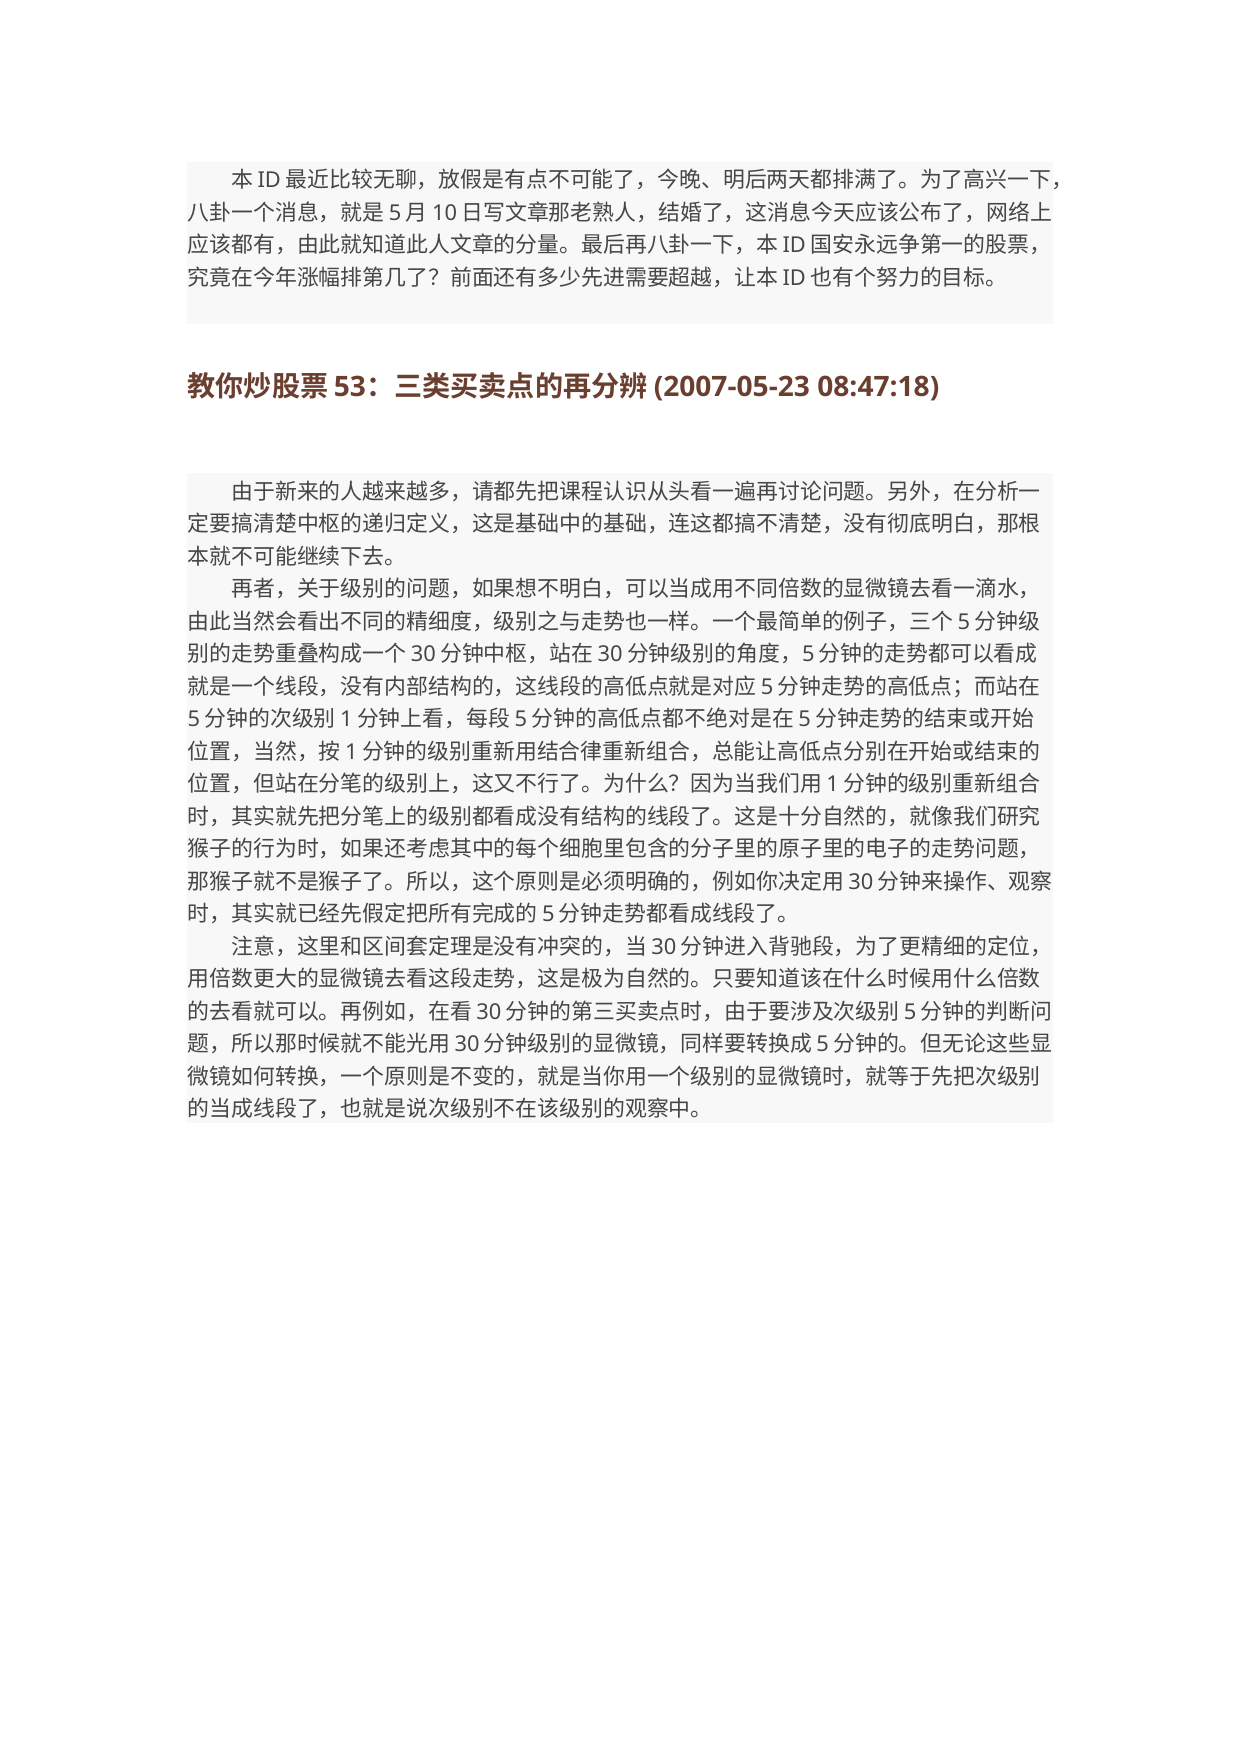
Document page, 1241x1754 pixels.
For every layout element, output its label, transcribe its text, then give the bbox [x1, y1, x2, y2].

text 注意，这里和区间套定理是没有冲突的，当30分钟进入背驰段，为了更精细的定位，用倍数更大的显微镜去看这段走势，这是极为自然的。只要知道该在什么时候用什么倍数的去看就可以。再例如，在看30分钟的第三买卖点时，由于要涉及次级别5分钟的判断问题，所以那时候就不能光用30分钟级别的显微镜，同样要转换成5分钟的。但无论这些显微镜如何转换，一个原则是不变的，就是当你用一个级别的显微镜时，就等于先把次级别的当成线段了，也就是说次级别不在该级别的观察中。 [187, 928, 1053, 1123]
subtitle 教你炒股票53：三类买卖点的再分辨 (2007-05-23 08:47:18) [187, 352, 1053, 417]
text 本ID最近比较无聊，放假是有点不可能了，今晚、明后两天都排满了。为了高兴一下，八卦一个消息，就是5月10日写文章那老熟人，结婚了，这消息今天应该公布了，网络上应该都有，由此就知道此人文章的分量。最后再八卦一下，本ID国安永远争第一的股票，究竟在今年涨幅排第几了？前面还有多少先进需要超越，让本ID也有个努力的目标。 [187, 162, 1053, 292]
text 再者，关于级别的问题，如果想不明白，可以当成用不同倍数的显微镜去看一滴水，由此当然会看出不同的精细度，级别之与走势也一样。一个最简单的例子，三个5分钟级别的走势重叠构成一个30分钟中枢，站在30分钟级别的角度，5分钟的走势都可以看成就是一个线段，没有内部结构的，这线段的高低点就是对应5分钟走势的高低点；而站在5分钟的次级别1分钟上看，每段5分钟的高低点都不绝对是在5分钟走势的结束或开始位置，当然，按1分钟的级别重新用结合律重新组合，总能让高低点分别在开始或结束的位置，但站在分笔的级别上，这又不行了。为什么？因为当我们用1分钟的级别重新组合时，其实就先把分笔上的级别都看成没有结构的线段了。这是十分自然的，就像我们研究猴子的行为时，如果还考虑其中的每个细胞里包含的分子里的原子里的电子的走势问题，那猴子就不是猴子了。所以，这个原则是必须明确的，例如你决定用30分钟来操作、观察时，其实就已经先假定把所有完成的5分钟走势都看成线段了。 [187, 571, 1053, 928]
text 由于新来的人越来越多，请都先把课程认识从头看一遍再讨论问题。另外，在分析一定要搞清楚中枢的递归定义，这是基础中的基础，连这都搞不清楚，没有彻底明白，那根本就不可能继续下去。 [187, 473, 1053, 571]
